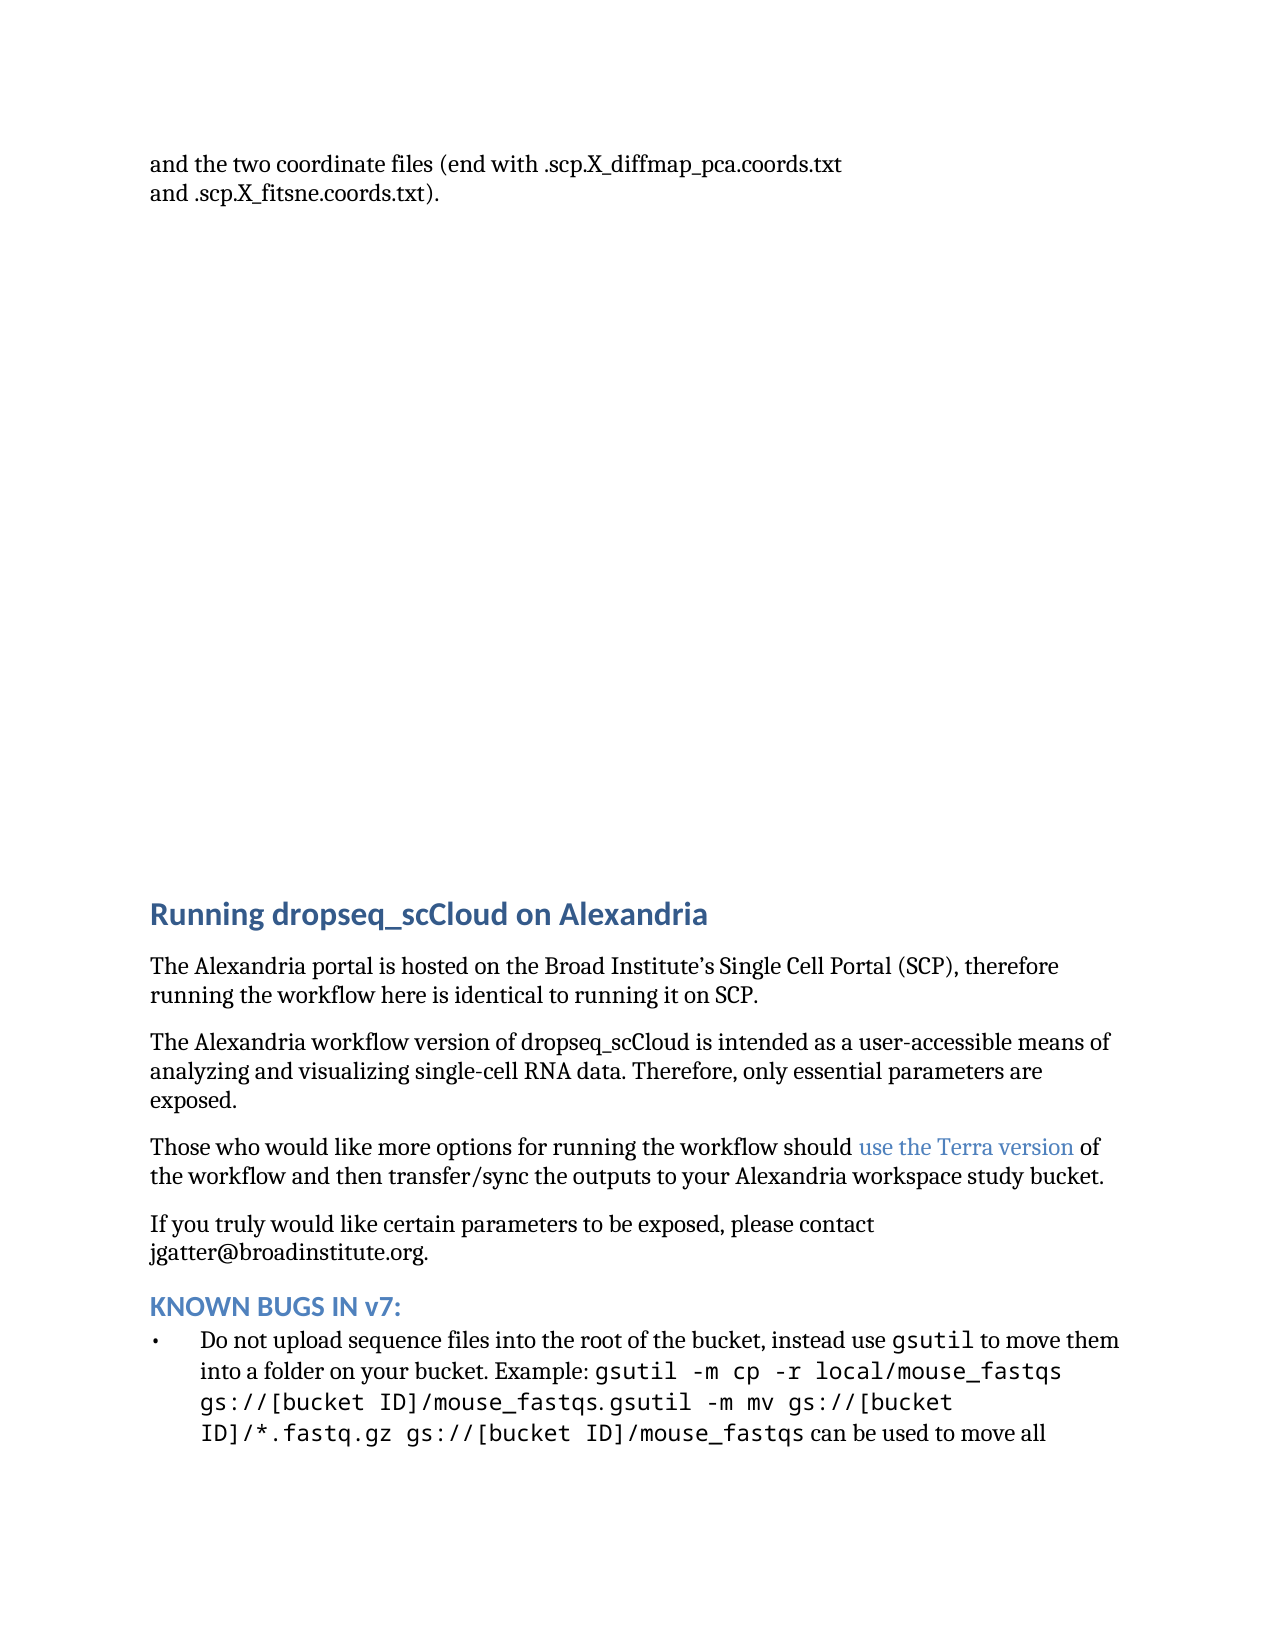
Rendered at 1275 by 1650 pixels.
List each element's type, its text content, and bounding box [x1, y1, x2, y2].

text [150, 150, 1125, 207]
text The Alexandria portal is hosted on the Broad Institute’s Single Cell Portal (SCP), therefore running the workflow here is identical to running it on SCP. [150, 952, 1125, 1009]
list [150, 1323, 1125, 1448]
subtitle Running dropseq_scCloud on Alexandria [150, 893, 1125, 933]
subtitle KNOWN BUGS IN v7: [150, 1288, 1125, 1323]
text The Alexandria workflow version of dropseq_scCloud is intended as a user-accessible means of analyzing and visualizing single-cell RNA data. Therefore, only essential parameters are exposed. [150, 1028, 1125, 1114]
text If you truly would like certain parameters to be exposed, please contact jgatter@broadinstitute.org. [150, 1209, 1125, 1267]
text Those who would like more options for running the workflow should use the Terra version of the workflow and then transfer/sync the outputs to your Alexandria workspace study bucket. [150, 1133, 1125, 1191]
